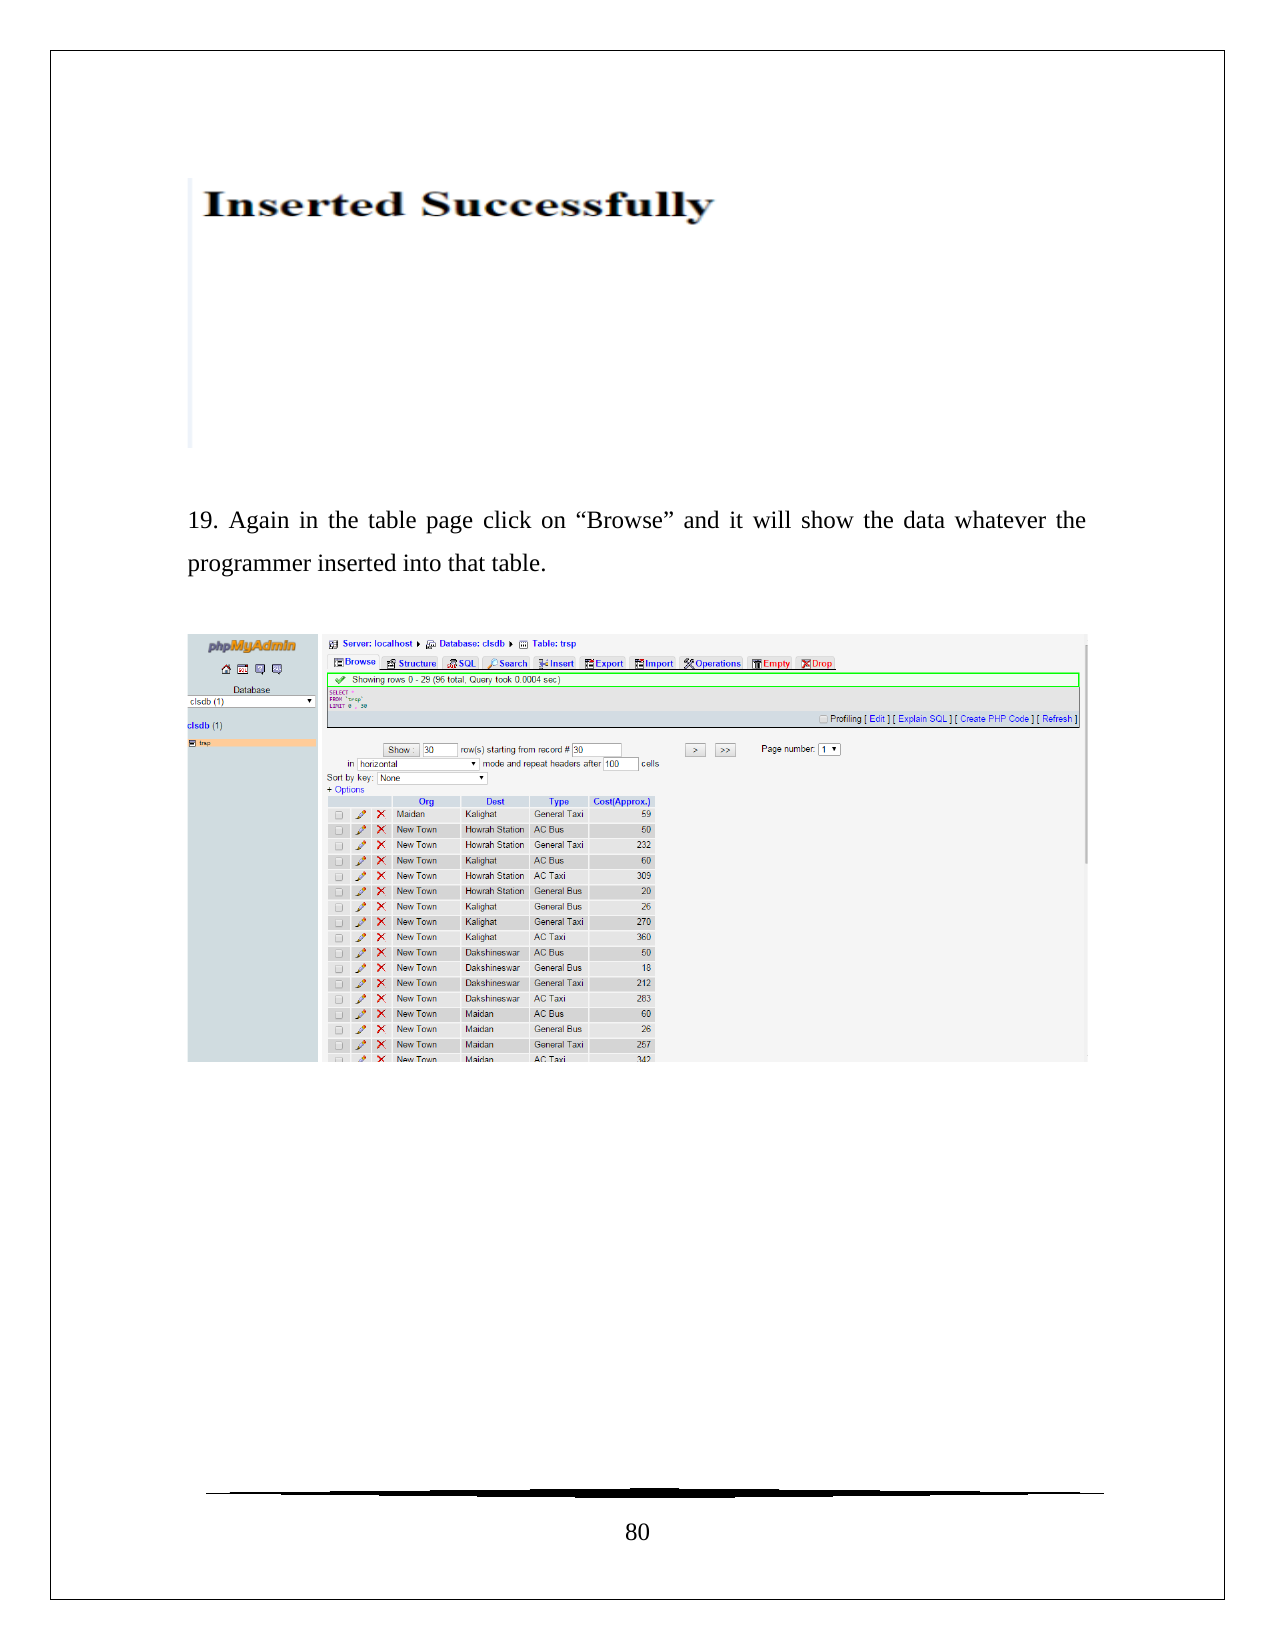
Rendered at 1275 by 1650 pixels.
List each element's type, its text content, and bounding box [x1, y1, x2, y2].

text 19. Again in the table page click on “Browse” and it will show the data whatever the programmer inserted into that table. [187, 505, 1087, 577]
picture [187, 178, 1097, 448]
picture [187, 634, 1088, 1062]
